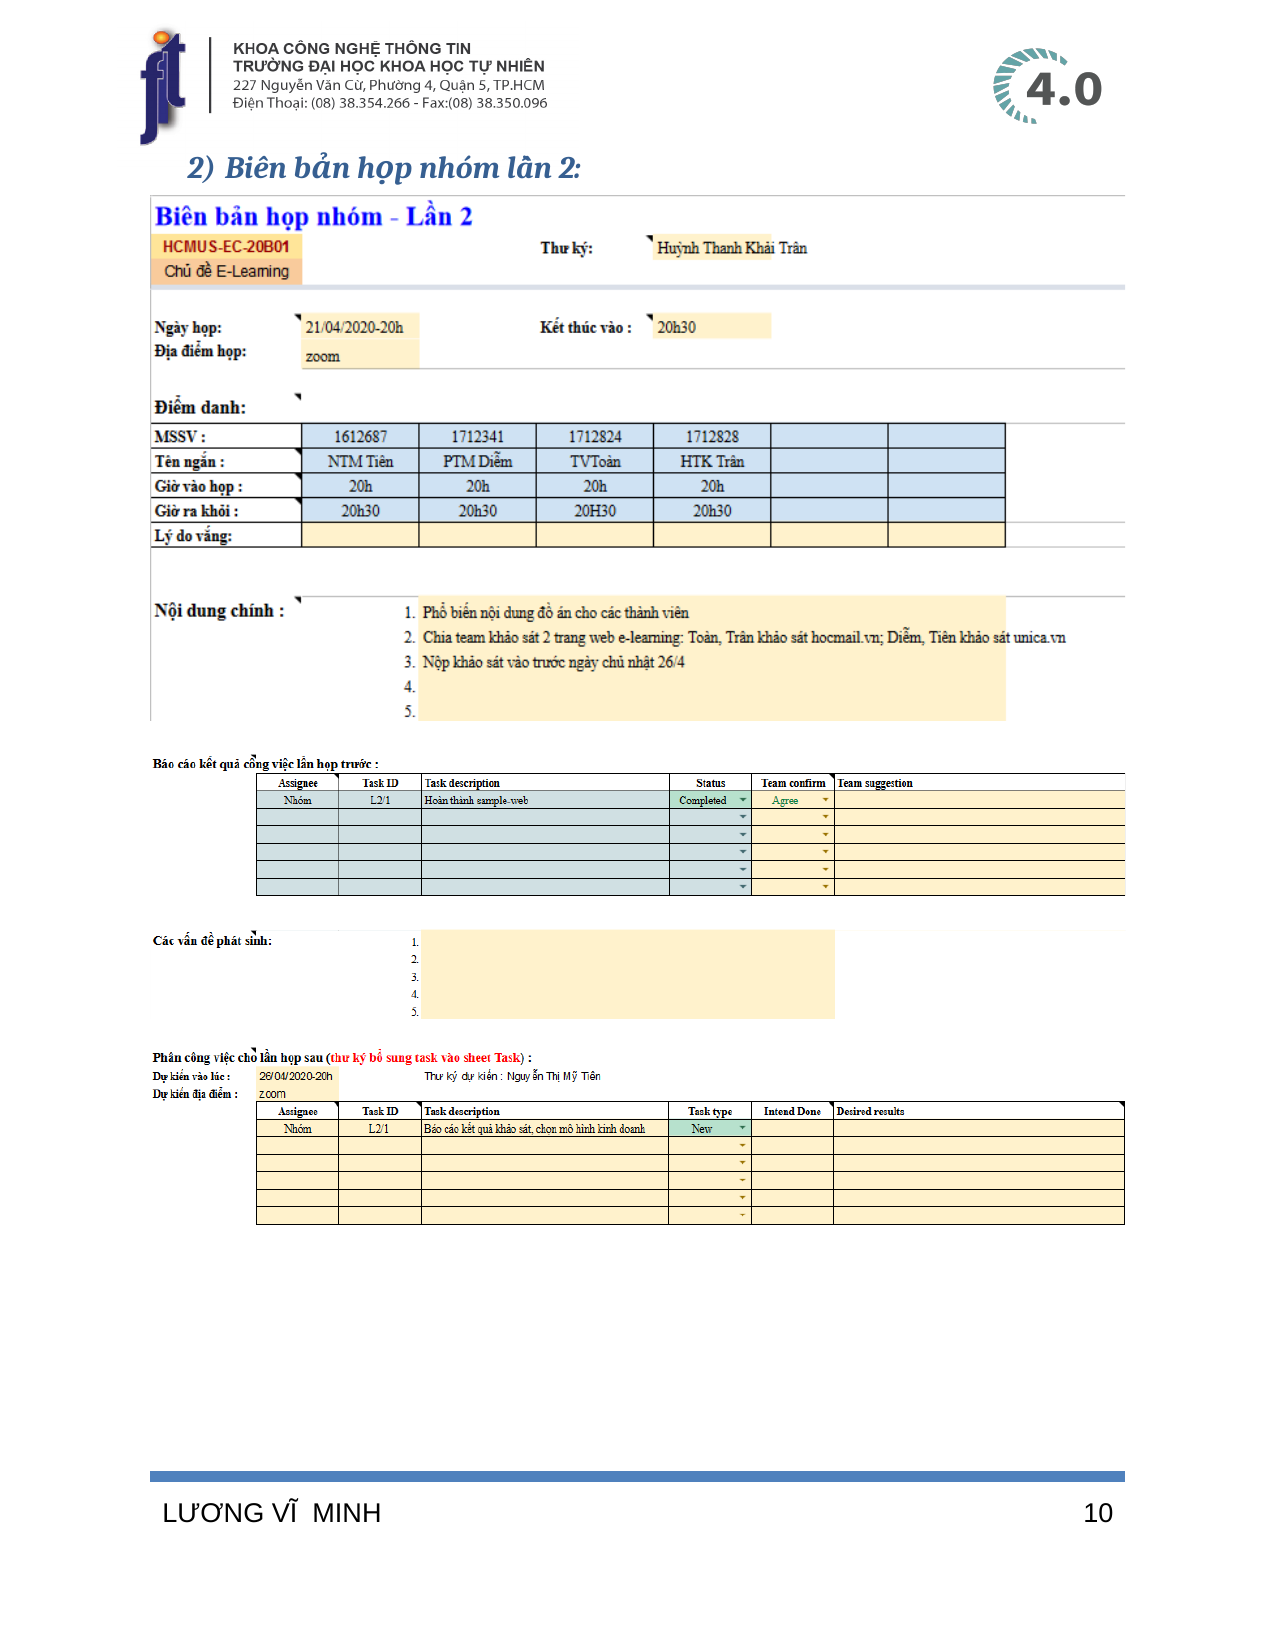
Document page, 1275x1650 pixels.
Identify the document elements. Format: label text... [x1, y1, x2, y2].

picture [150, 746, 1125, 1019]
subtitle Biên bản họp nhóm lần 2: [187, 150, 1125, 186]
picture [985, 41, 1108, 127]
picture [150, 195, 1125, 721]
picture [150, 1044, 1125, 1226]
picture [117, 21, 580, 167]
